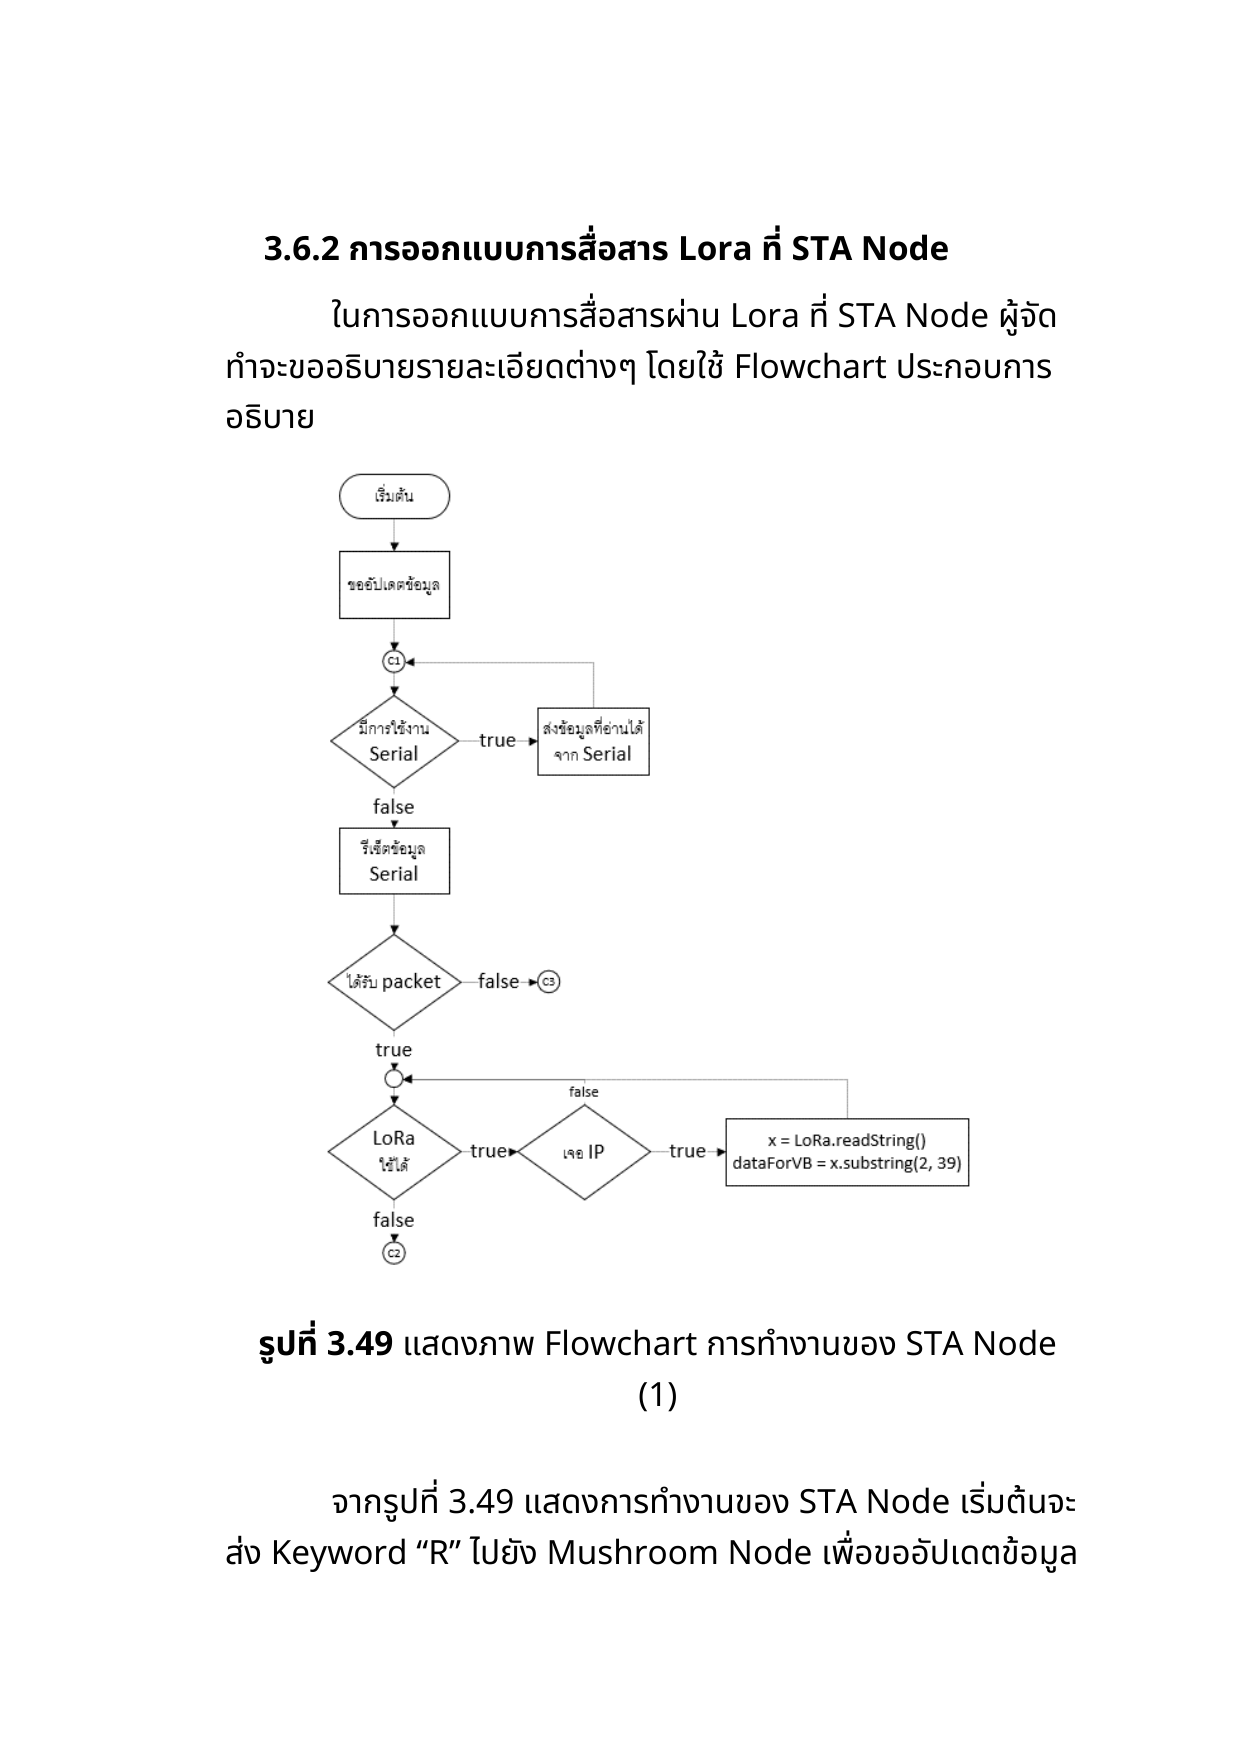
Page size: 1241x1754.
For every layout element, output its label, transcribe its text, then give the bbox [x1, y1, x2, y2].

table_header รูปที่ 3.49 แสดงภาพ Flowchart การทำงานของ STA Node (1) [225, 461, 1090, 1416]
text 3.6.2 การออกแบบการสื่อสาร Lora ที่ STA Node [225, 225, 1090, 276]
picture [319, 460, 996, 1275]
text ในการออกแบบการสื่อสารผ่าน Lora ที่ STA Node ผู้จัดทำจะขออธิบายรายละเอียดต่างๆ โดยใช้ Flowchart ประกอบการอธิบาย [225, 292, 1090, 444]
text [225, 1478, 1090, 1579]
